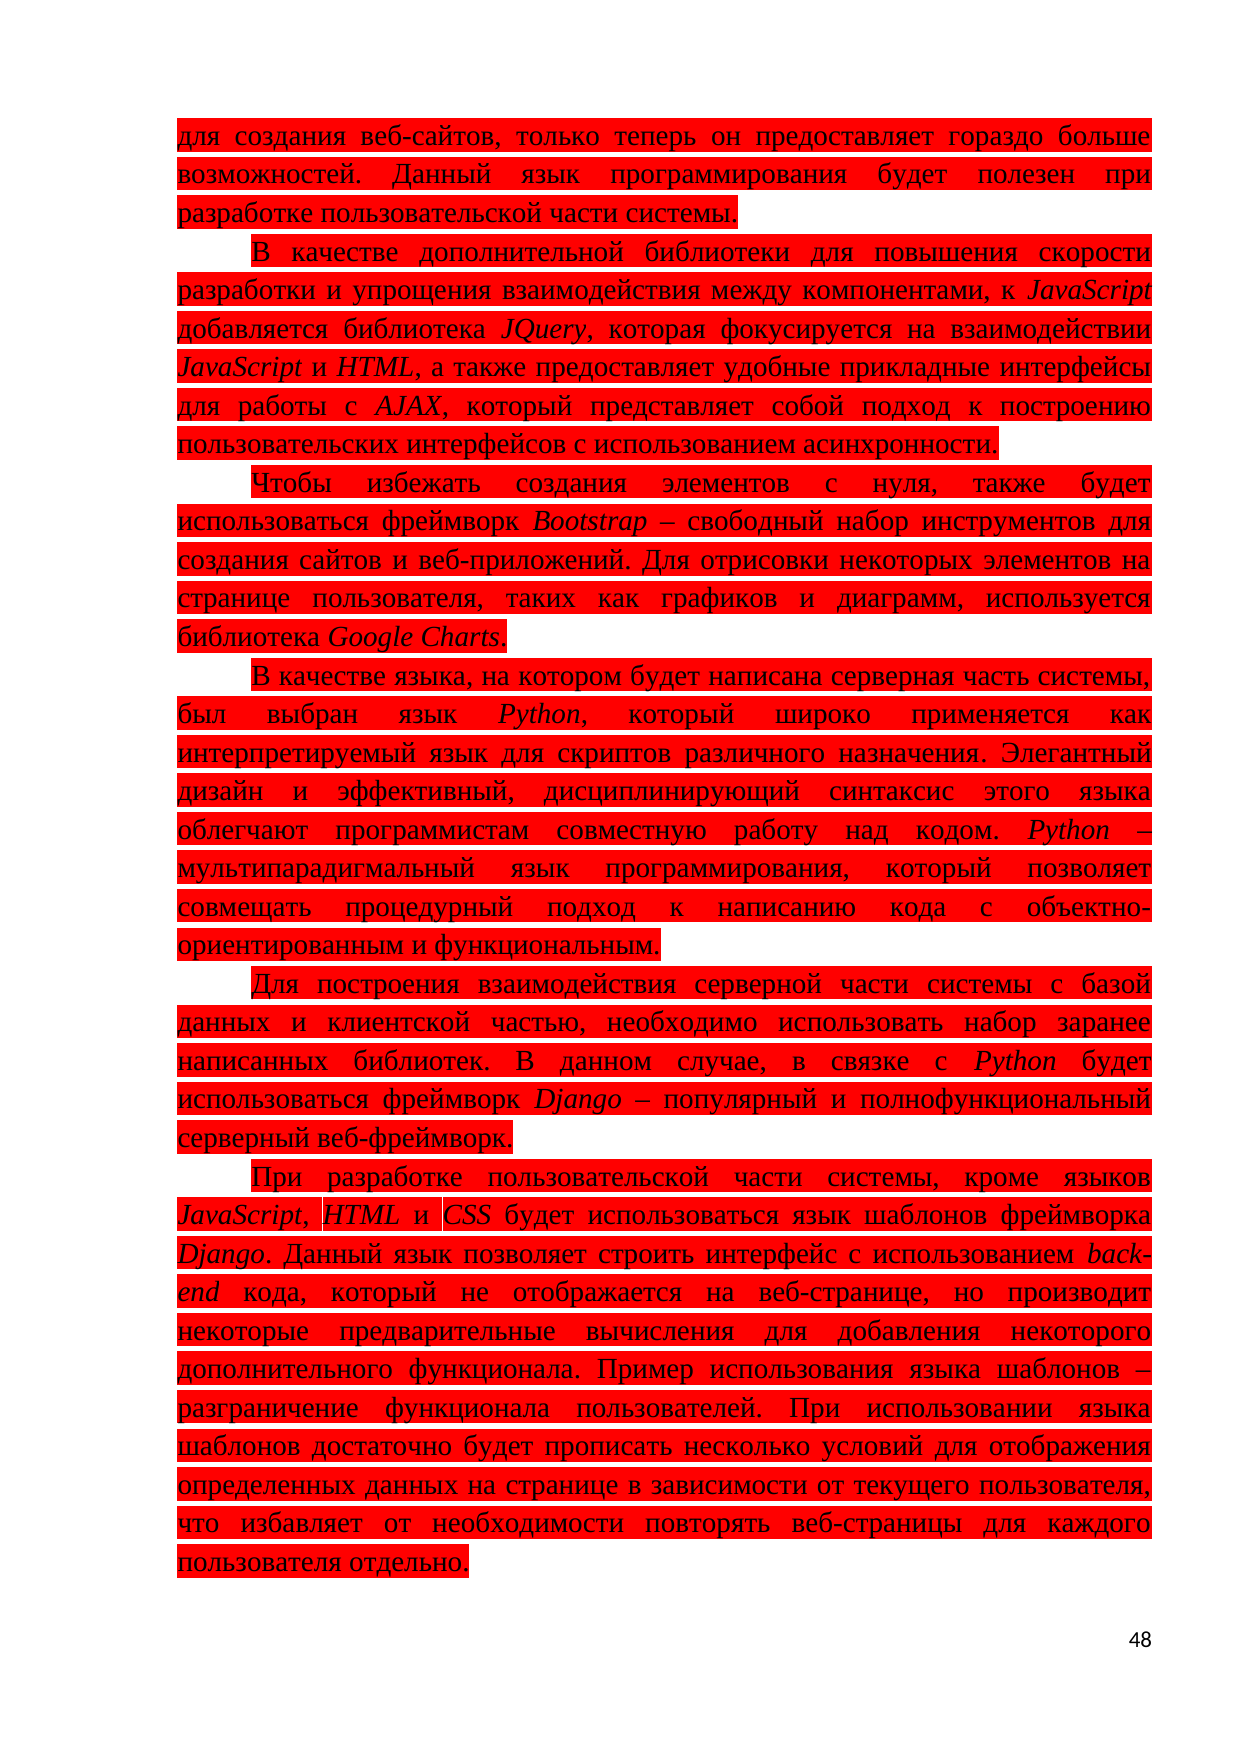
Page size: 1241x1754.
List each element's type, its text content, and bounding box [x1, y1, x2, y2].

text Для построения взаимодействия серверной части системы с базой данных и клиентской частью, необходимо использовать набор заранее написанных библиотек. В данном случае, в связке с Python будет использоваться фреймворк Django – популярный и полнофункциональный серверный веб-фреймворк. [177, 966, 1152, 1005]
text При разработке пользовательской части системы, кроме языков JavaScript, HTML и CSS будет использоваться язык шаблонов фреймворка Django. Данный язык позволяет строить интерфейс с использованием back-end кода, который не отображается на веб-странице, но производит некоторые предварительные вычисления для добавления некоторого дополнительного функционала. Пример использования языка шаблонов – разграничение функционала пользователей. При использовании языка шаблонов достаточно будет прописать несколько условий для отображения определенных данных на странице в зависимости от текущего пользователя, что избавляет от необходимости повторять веб-страницы для каждого пользователя отдельно. [177, 1159, 1152, 1236]
text Для построения взаимодействия серверной части системы с базой данных и клиентской частью, необходимо использовать набор заранее написанных библиотек. В данном случае, в связке с Python будет использоваться фреймворк Django – популярный и полнофункциональный серверный веб-фреймворк. [177, 1115, 1152, 1154]
text Чтобы избежать создания элементов с нуля, также будет использоваться фреймворк Bootstrap – свободный набор инструментов для создания сайтов и веб-приложений. Для отрисовки некоторых элементов на странице пользователя, таких как графиков и диаграмм, используется библиотека Google Charts. [177, 465, 1152, 504]
text Чтобы избежать создания элементов с нуля, также будет использоваться фреймворк Bootstrap – свободный набор инструментов для создания сайтов и веб-приложений. Для отрисовки некоторых элементов на странице пользователя, таких как графиков и диаграмм, используется библиотека Google Charts. [177, 614, 1152, 653]
text В качестве языка, на котором будет написана серверная часть системы, был выбран язык Python, который широко применяется как интерпретируемый язык для скриптов различного назначения. Элегантный дизайн и эффективный, дисциплинирующий синтаксис этого языка облегчают программистам совместную работу над кодом. Python – мультипарадигмальный язык программирования, который позволяет совмещать процедурный подход к написанию кода с объектно-ориентированным и функциональным. [177, 922, 1152, 961]
text В качестве языка, на котором будет написана серверная часть системы, был выбран язык Python, который широко применяется как интерпретируемый язык для скриптов различного назначения. Элегантный дизайн и эффективный, дисциплинирующий синтаксис этого языка облегчают программистам совместную работу над кодом. Python – мультипарадигмальный язык программирования, который позволяет совмещать процедурный подход к написанию кода с объектно-ориентированным и функциональным. [177, 658, 1152, 696]
text В качестве дополнительной библиотеки для повышения скорости разработки и упрощения взаимодействия между компонентами, к JavaScript добавляется библиотека JQuery, которая фокусируется на взаимодействии JavaScript и HTML, а также предоставляет удобные прикладные интерфейсы для работы с AJAX, который представляет собой подход к построению пользовательских интерфейсов с использованием асинхронности. [177, 421, 1152, 460]
text В качестве дополнительной библиотеки для повышения скорости разработки и упрощения взаимодействия между компонентами, к JavaScript добавляется библиотека JQuery, которая фокусируется на взаимодействии JavaScript и HTML, а также предоставляет удобные прикладные интерфейсы для работы с AJAX, который представляет собой подход к построению пользовательских интерфейсов с использованием асинхронности. [177, 234, 1152, 272]
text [177, 190, 1152, 229]
